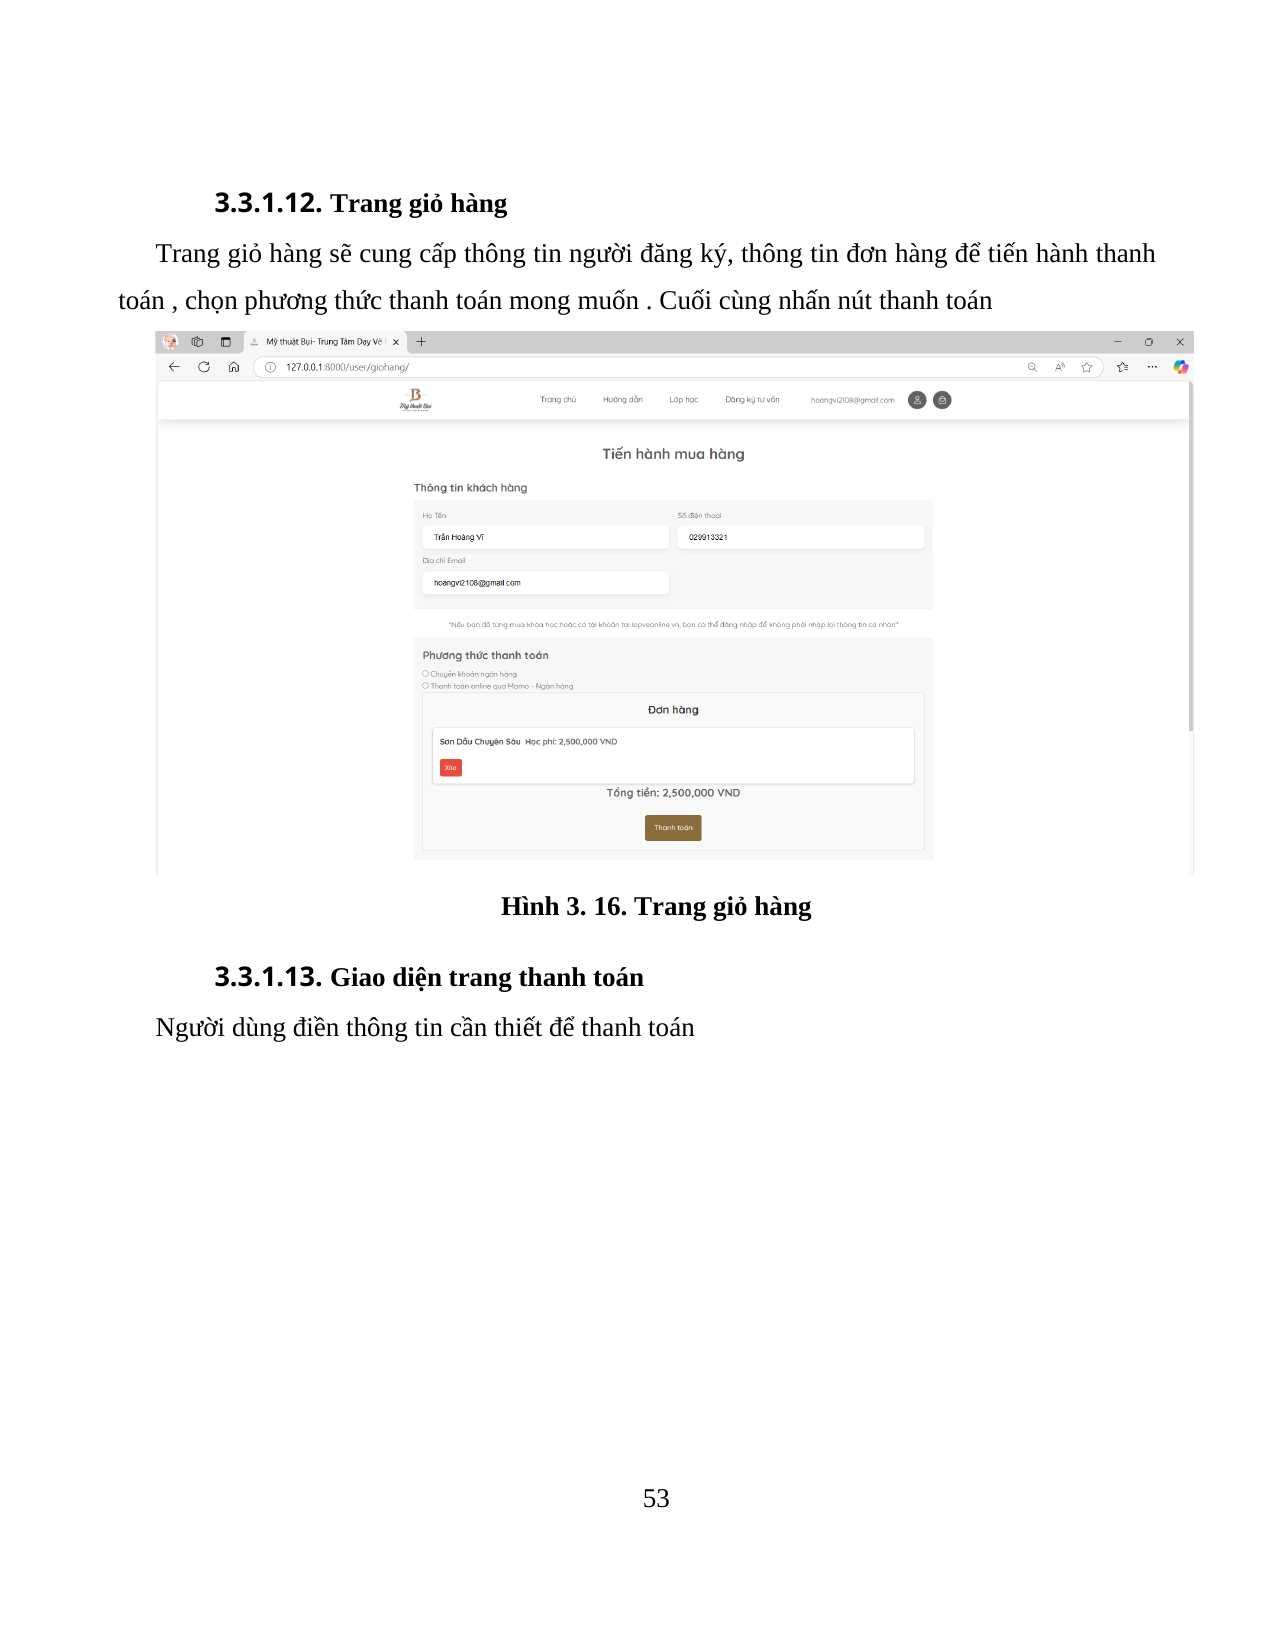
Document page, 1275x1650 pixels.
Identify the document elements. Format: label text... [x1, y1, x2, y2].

text Giao diện trang thanh toán [177, 957, 1157, 994]
text Trang giỏ hàng sẽ cung cấp thông tin người đăng ký, thông tin đơn hàng để tiến hành thanh toán , chọn phương thức thanh toán mong muốn . Cuối cùng nhấn nút thanh toán [118, 238, 1157, 315]
text Trang giỏ hàng [177, 183, 1157, 220]
text Người dùng điền thông tin cần thiết để thanh toán [118, 1012, 1157, 1043]
picture [155, 331, 1194, 875]
